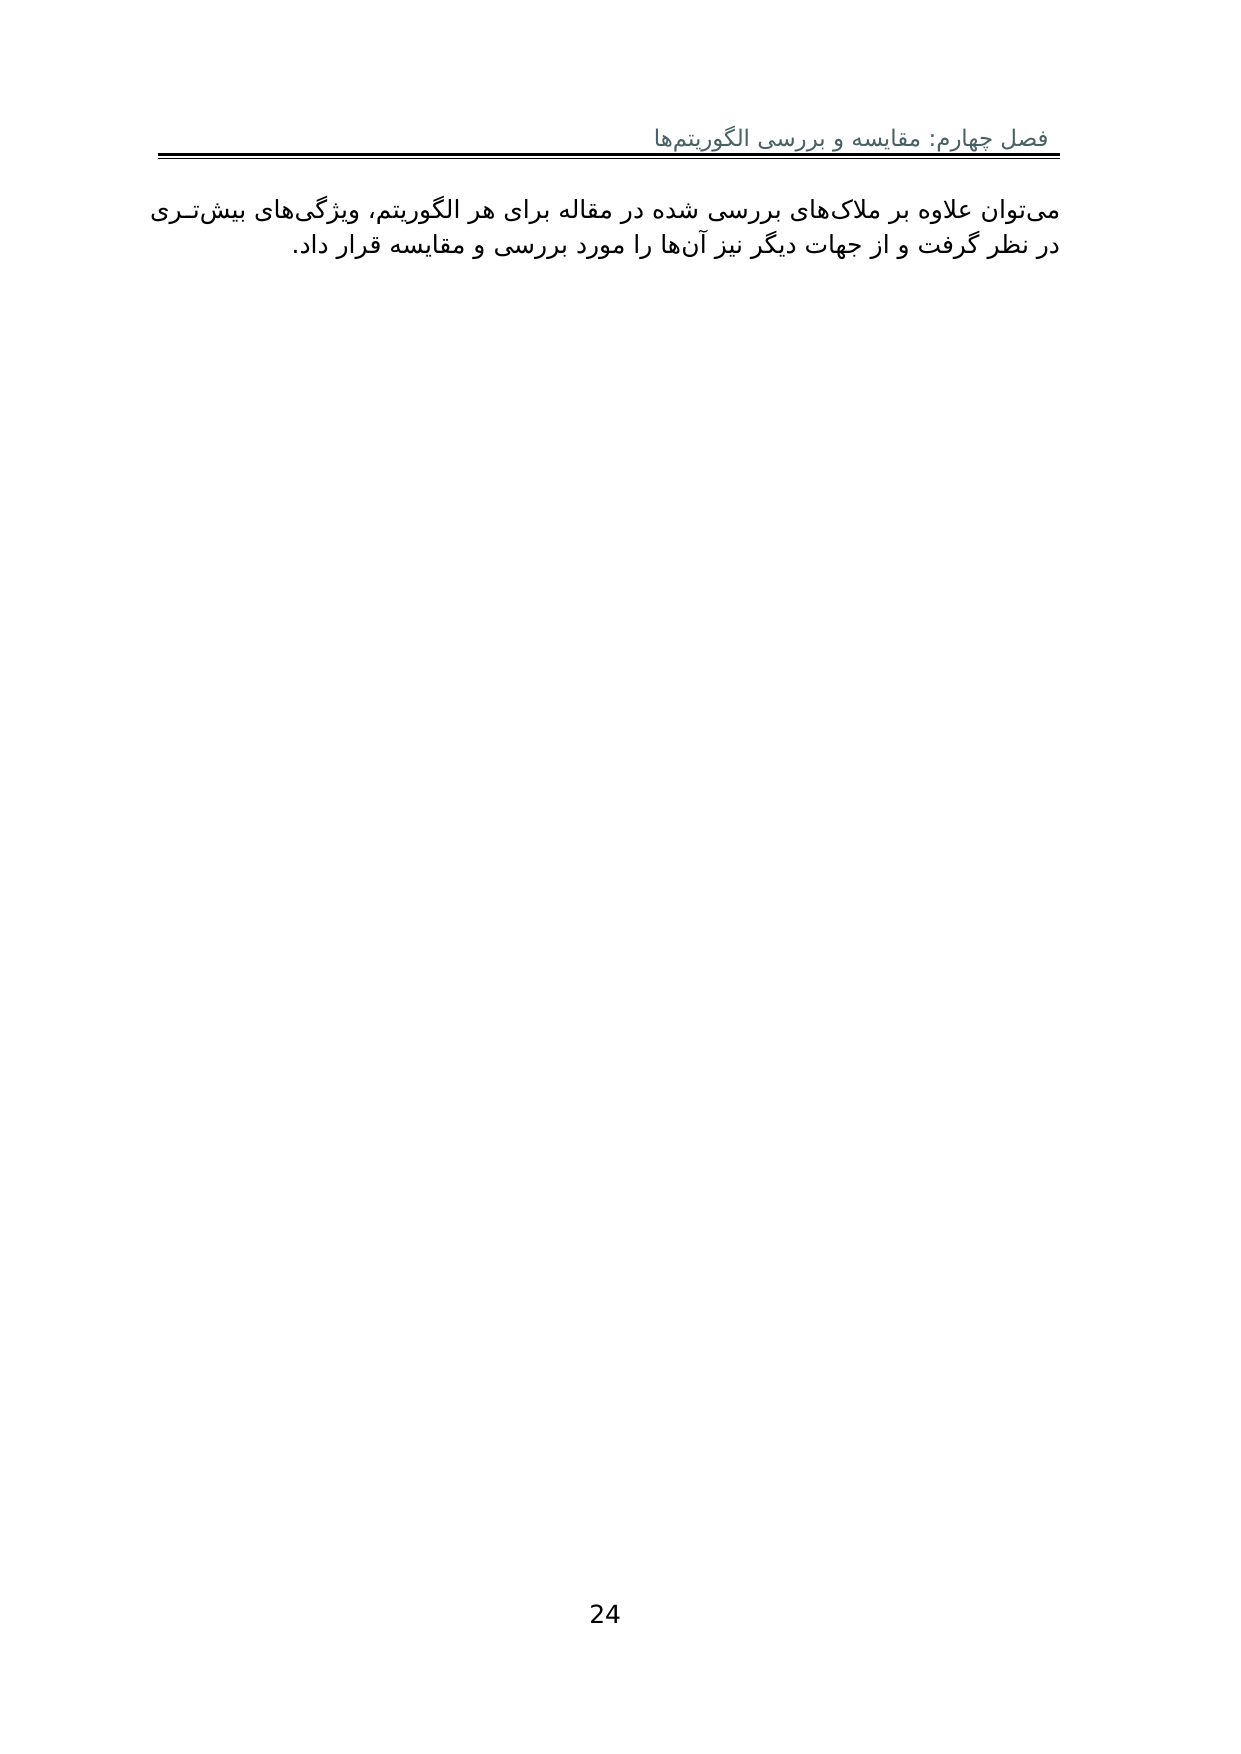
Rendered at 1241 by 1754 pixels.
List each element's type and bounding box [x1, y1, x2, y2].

text [150, 196, 1060, 260]
